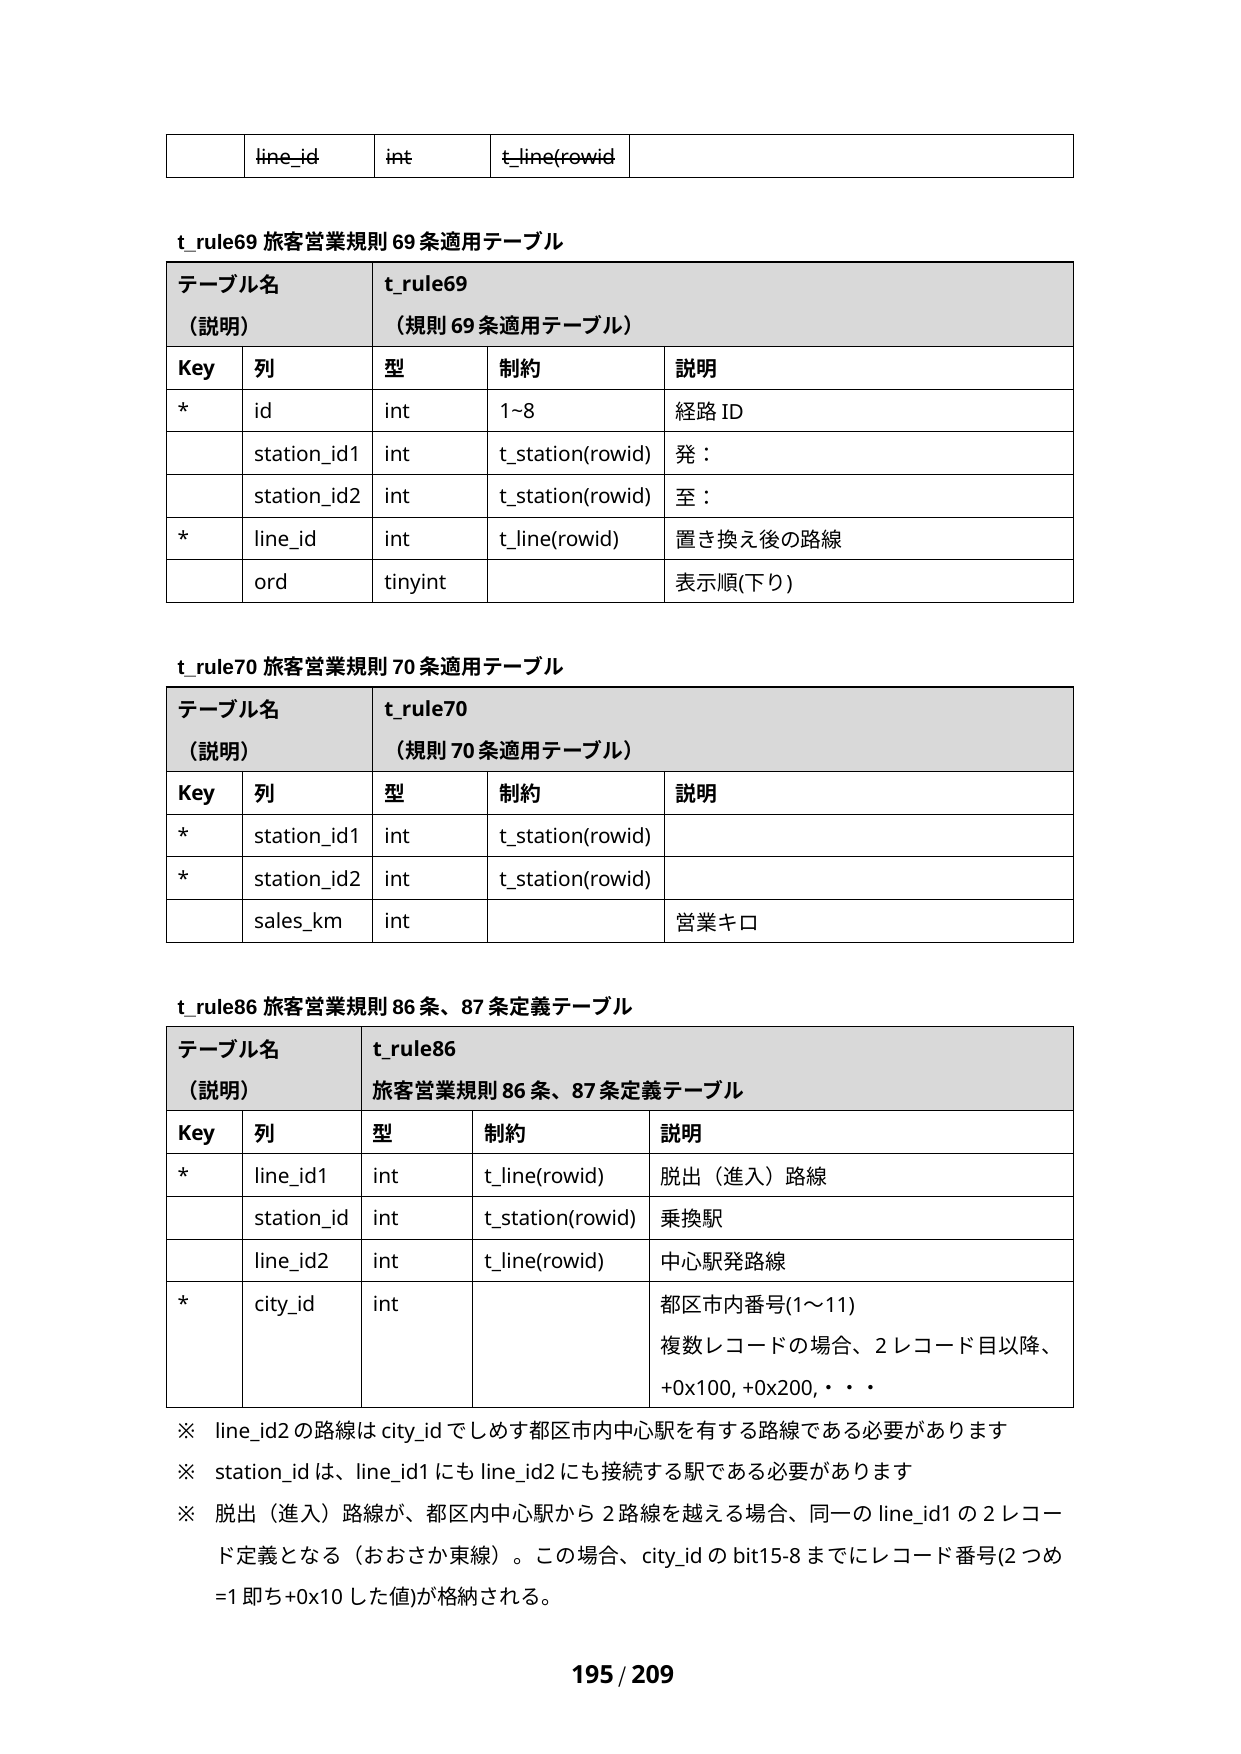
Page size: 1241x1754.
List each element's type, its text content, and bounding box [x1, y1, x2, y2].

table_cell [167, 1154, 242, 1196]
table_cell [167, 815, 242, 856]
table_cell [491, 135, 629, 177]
list line_id2の路線はcity_idでしめす都区市内中心駅を有する路線である必要があります [177, 1408, 1063, 1450]
subtitle t_rule69 旅客営業規則69条適用テーブル [177, 220, 1063, 261]
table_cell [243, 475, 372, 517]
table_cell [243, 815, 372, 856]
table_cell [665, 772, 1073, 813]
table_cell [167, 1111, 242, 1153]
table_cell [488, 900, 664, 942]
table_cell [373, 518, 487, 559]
list station_idは、line_id1にもline_id2にも接続する駅である必要があります [177, 1450, 1063, 1492]
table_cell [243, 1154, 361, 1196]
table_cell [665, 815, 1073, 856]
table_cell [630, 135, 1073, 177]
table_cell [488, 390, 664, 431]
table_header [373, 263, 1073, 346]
subtitle t_rule70 旅客営業規則70条適用テーブル [177, 645, 1063, 686]
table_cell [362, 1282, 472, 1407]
list 脱出（進入）路線が、都区内中心駅から2路線を越える場合、同一のline_id1の2レコード定義となる（おおさか東線）。この場合、city_idのbit15-8までにレコード番号(2つめ=1即ち+0x10した値)が格納される。 [177, 1492, 1063, 1617]
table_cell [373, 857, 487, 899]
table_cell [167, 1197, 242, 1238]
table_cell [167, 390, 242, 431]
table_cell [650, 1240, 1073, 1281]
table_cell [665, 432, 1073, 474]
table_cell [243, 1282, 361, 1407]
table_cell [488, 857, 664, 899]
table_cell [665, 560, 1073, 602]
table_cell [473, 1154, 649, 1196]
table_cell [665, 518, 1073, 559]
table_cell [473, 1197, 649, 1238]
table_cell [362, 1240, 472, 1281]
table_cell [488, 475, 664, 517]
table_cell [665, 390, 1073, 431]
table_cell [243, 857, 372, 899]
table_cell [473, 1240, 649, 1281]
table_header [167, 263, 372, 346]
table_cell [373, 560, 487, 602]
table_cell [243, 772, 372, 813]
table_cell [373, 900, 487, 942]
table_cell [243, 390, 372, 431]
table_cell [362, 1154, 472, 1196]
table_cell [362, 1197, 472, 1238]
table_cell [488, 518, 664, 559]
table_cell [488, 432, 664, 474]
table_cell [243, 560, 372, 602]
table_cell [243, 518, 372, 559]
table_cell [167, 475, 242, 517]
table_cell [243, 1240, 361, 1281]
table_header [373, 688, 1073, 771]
subtitle t_rule86 旅客営業規則86条、87条定義テーブル [177, 984, 1063, 1026]
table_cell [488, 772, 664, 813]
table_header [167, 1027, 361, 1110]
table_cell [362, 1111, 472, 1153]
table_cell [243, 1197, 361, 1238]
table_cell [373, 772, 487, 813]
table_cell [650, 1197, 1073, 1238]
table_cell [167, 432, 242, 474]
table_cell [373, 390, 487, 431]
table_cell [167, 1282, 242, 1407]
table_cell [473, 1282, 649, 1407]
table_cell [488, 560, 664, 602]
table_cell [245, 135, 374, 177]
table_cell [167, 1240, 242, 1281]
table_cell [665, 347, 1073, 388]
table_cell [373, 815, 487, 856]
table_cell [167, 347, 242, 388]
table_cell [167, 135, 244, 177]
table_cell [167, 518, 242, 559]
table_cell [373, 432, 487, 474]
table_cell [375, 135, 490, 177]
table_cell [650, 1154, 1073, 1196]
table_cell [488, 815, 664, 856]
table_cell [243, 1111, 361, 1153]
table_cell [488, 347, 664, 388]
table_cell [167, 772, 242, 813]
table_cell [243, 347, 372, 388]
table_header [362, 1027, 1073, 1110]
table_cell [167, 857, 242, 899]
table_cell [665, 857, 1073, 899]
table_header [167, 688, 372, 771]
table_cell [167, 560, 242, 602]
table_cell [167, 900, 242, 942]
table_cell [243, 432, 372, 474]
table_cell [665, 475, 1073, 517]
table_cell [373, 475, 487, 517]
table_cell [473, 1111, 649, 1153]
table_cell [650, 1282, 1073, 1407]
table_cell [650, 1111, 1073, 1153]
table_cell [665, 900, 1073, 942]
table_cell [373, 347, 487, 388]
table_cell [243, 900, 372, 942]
